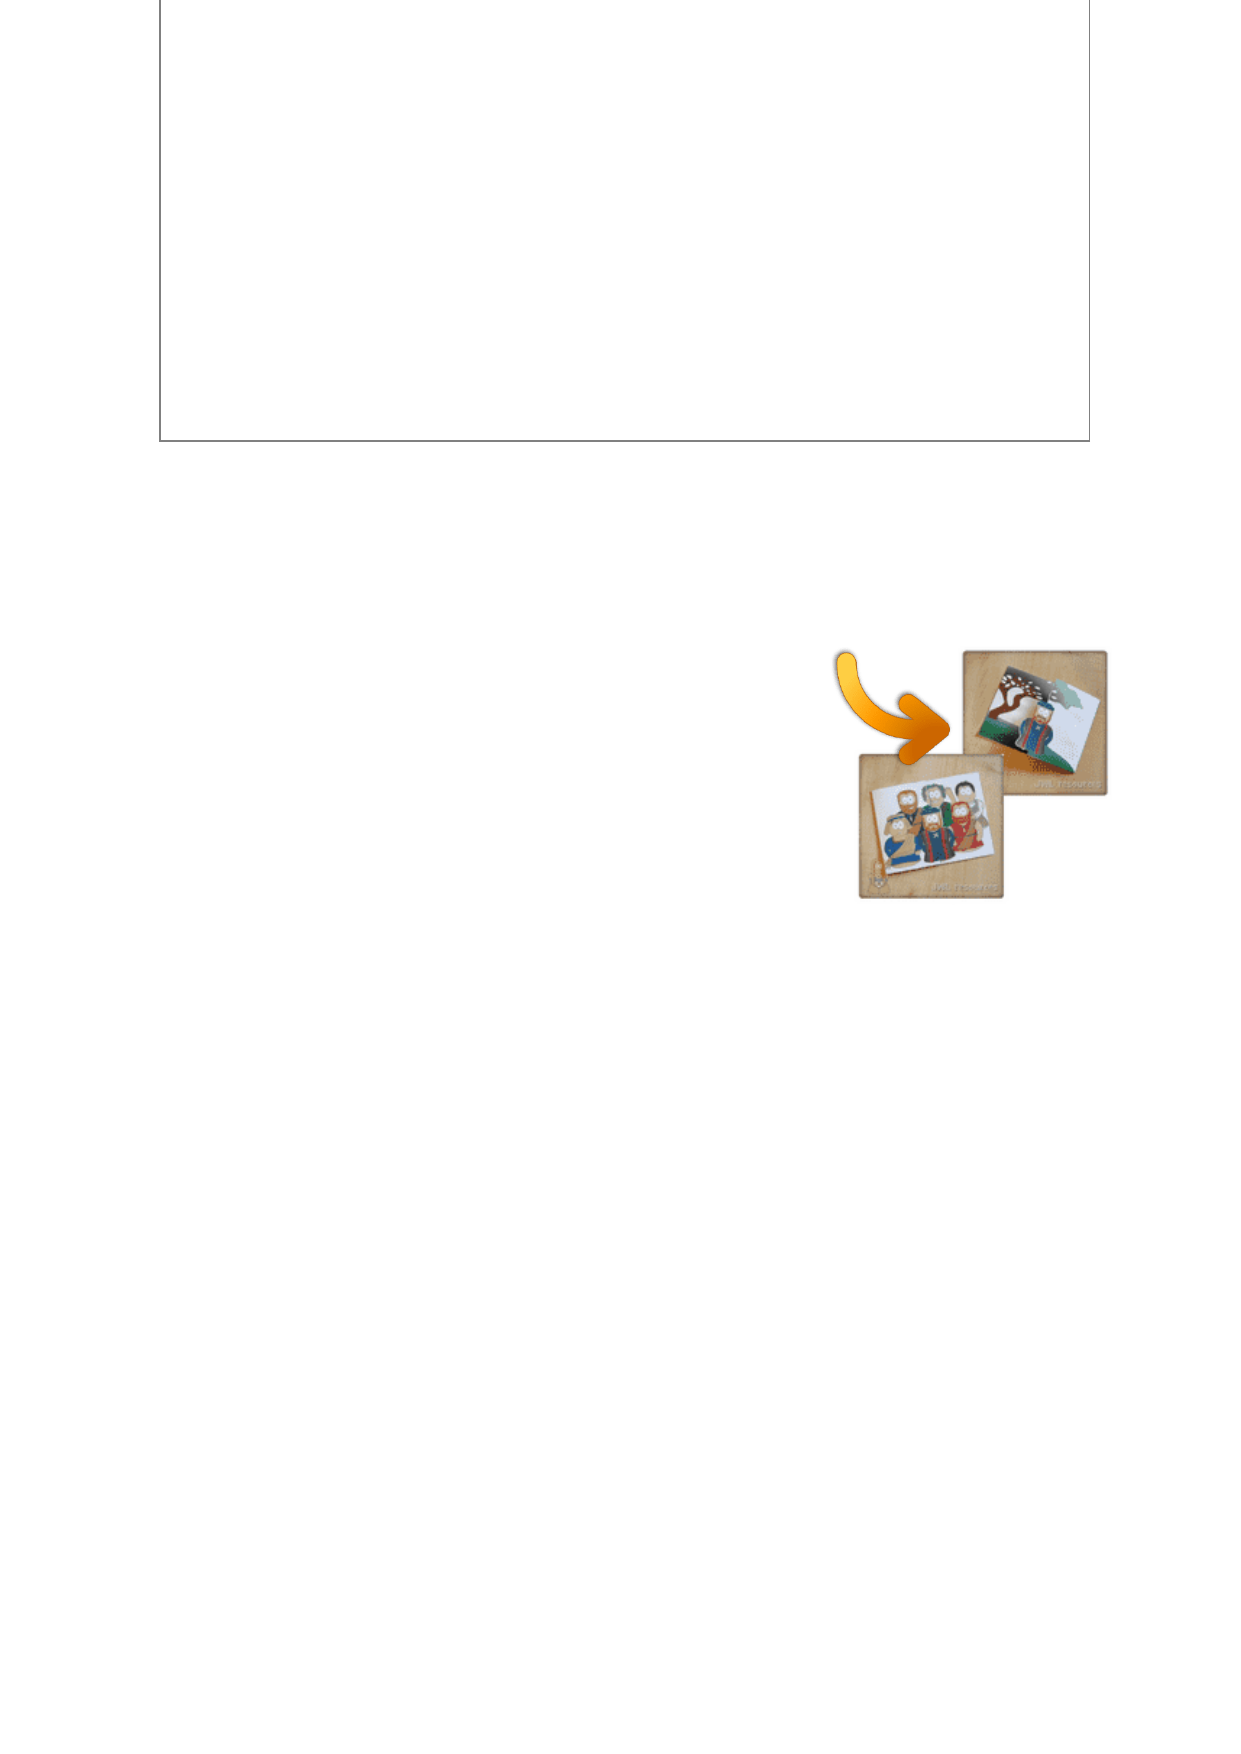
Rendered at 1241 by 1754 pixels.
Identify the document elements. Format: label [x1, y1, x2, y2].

picture [826, 642, 1118, 907]
